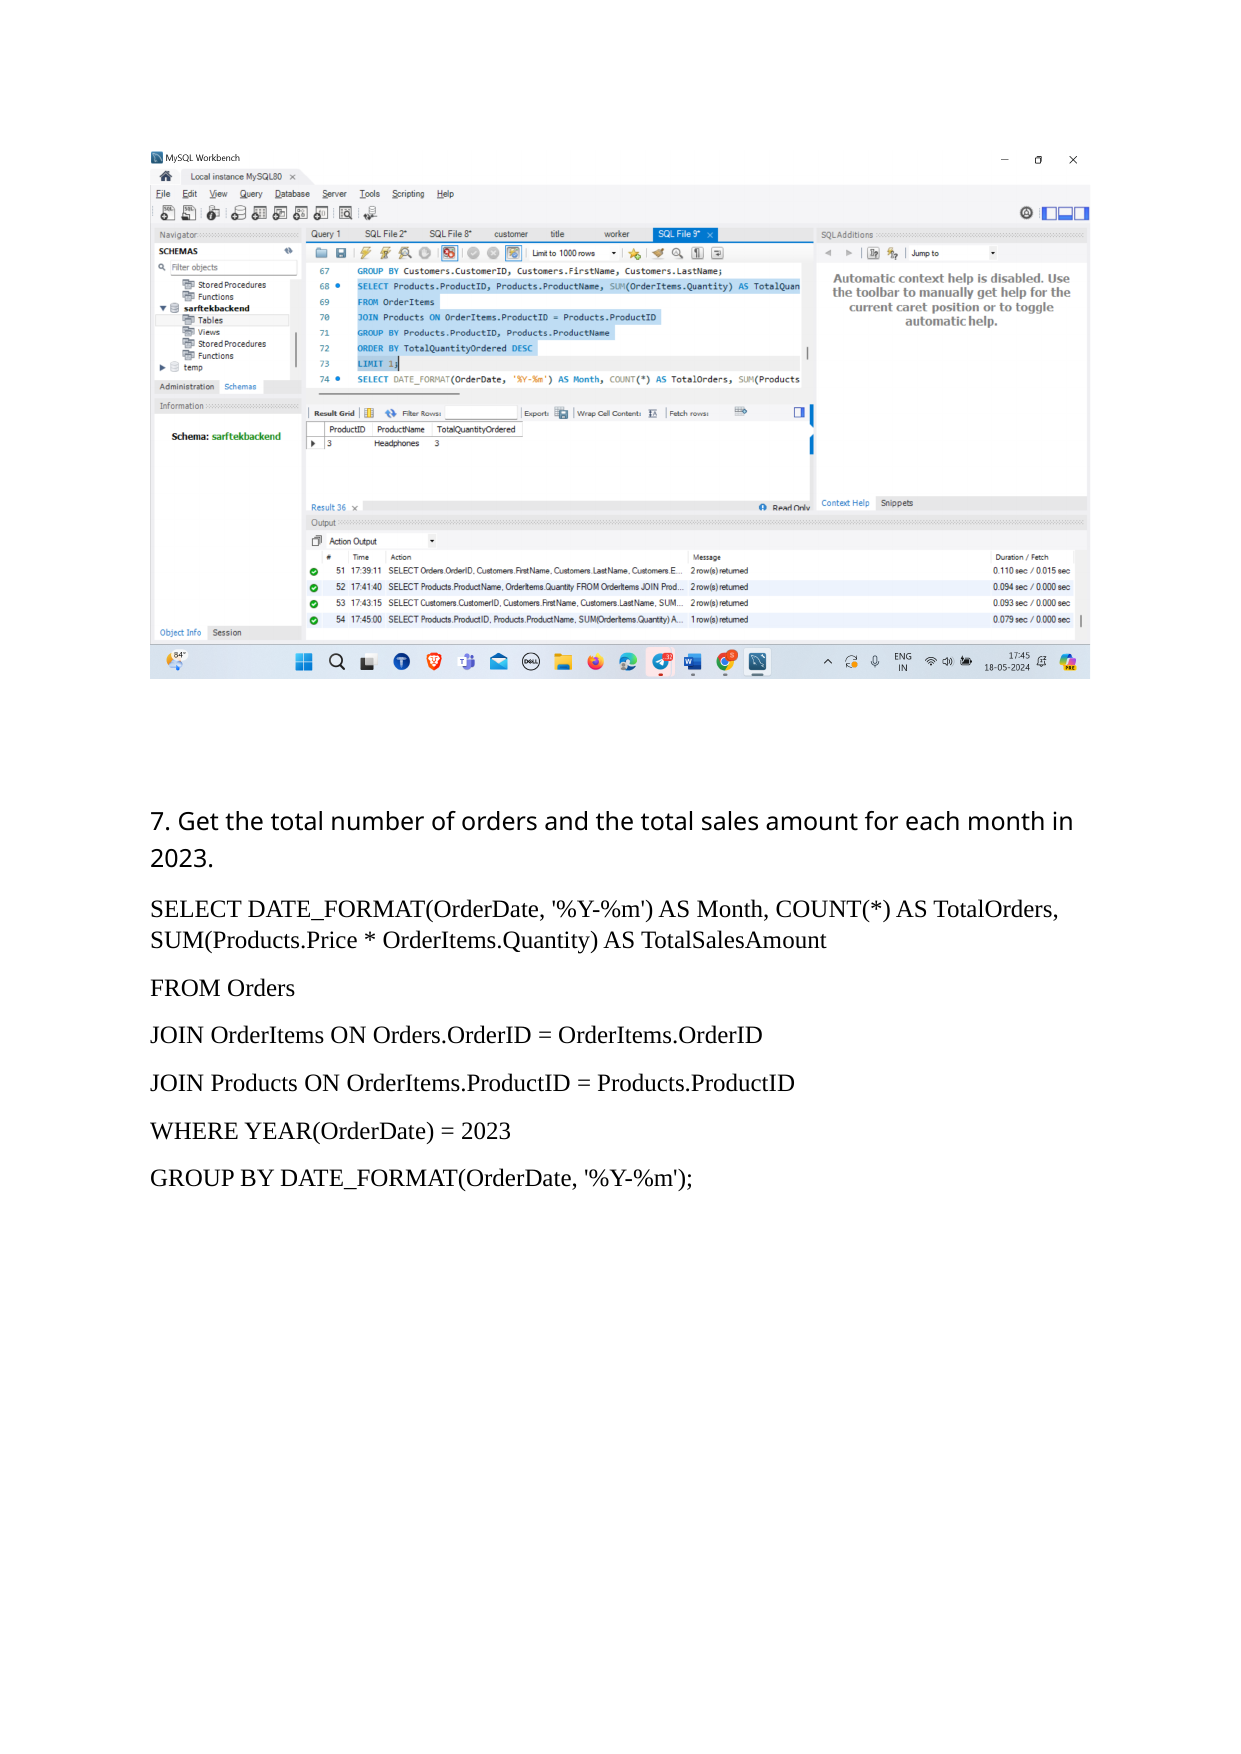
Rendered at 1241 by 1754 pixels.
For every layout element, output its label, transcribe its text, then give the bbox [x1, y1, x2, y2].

text JOIN Products ON OrderItems.ProductID = Products.ProductID [150, 1068, 1090, 1097]
text GROUP BY DATE_FORMAT(OrderDate, '%Y-%m'); [150, 1163, 1090, 1192]
text JOIN OrderItems ON Orders.OrderID = OrderItems.OrderID [150, 1020, 1090, 1049]
text FROM Orders [150, 973, 1090, 1001]
text WHERE YEAR(OrderDate) = 2023 [150, 1116, 1090, 1144]
text 7. Get the total number of orders and the total sales amount for each month in 2023. [150, 804, 1090, 874]
picture [150, 150, 1091, 679]
text SELECT DATE_FORMAT(OrderDate, '%Y-%m') AS Month, COUNT(*) AS TotalOrders, SUM(Products.Price * OrderItems.Quantity) AS TotalSalesAmount [150, 894, 1090, 954]
